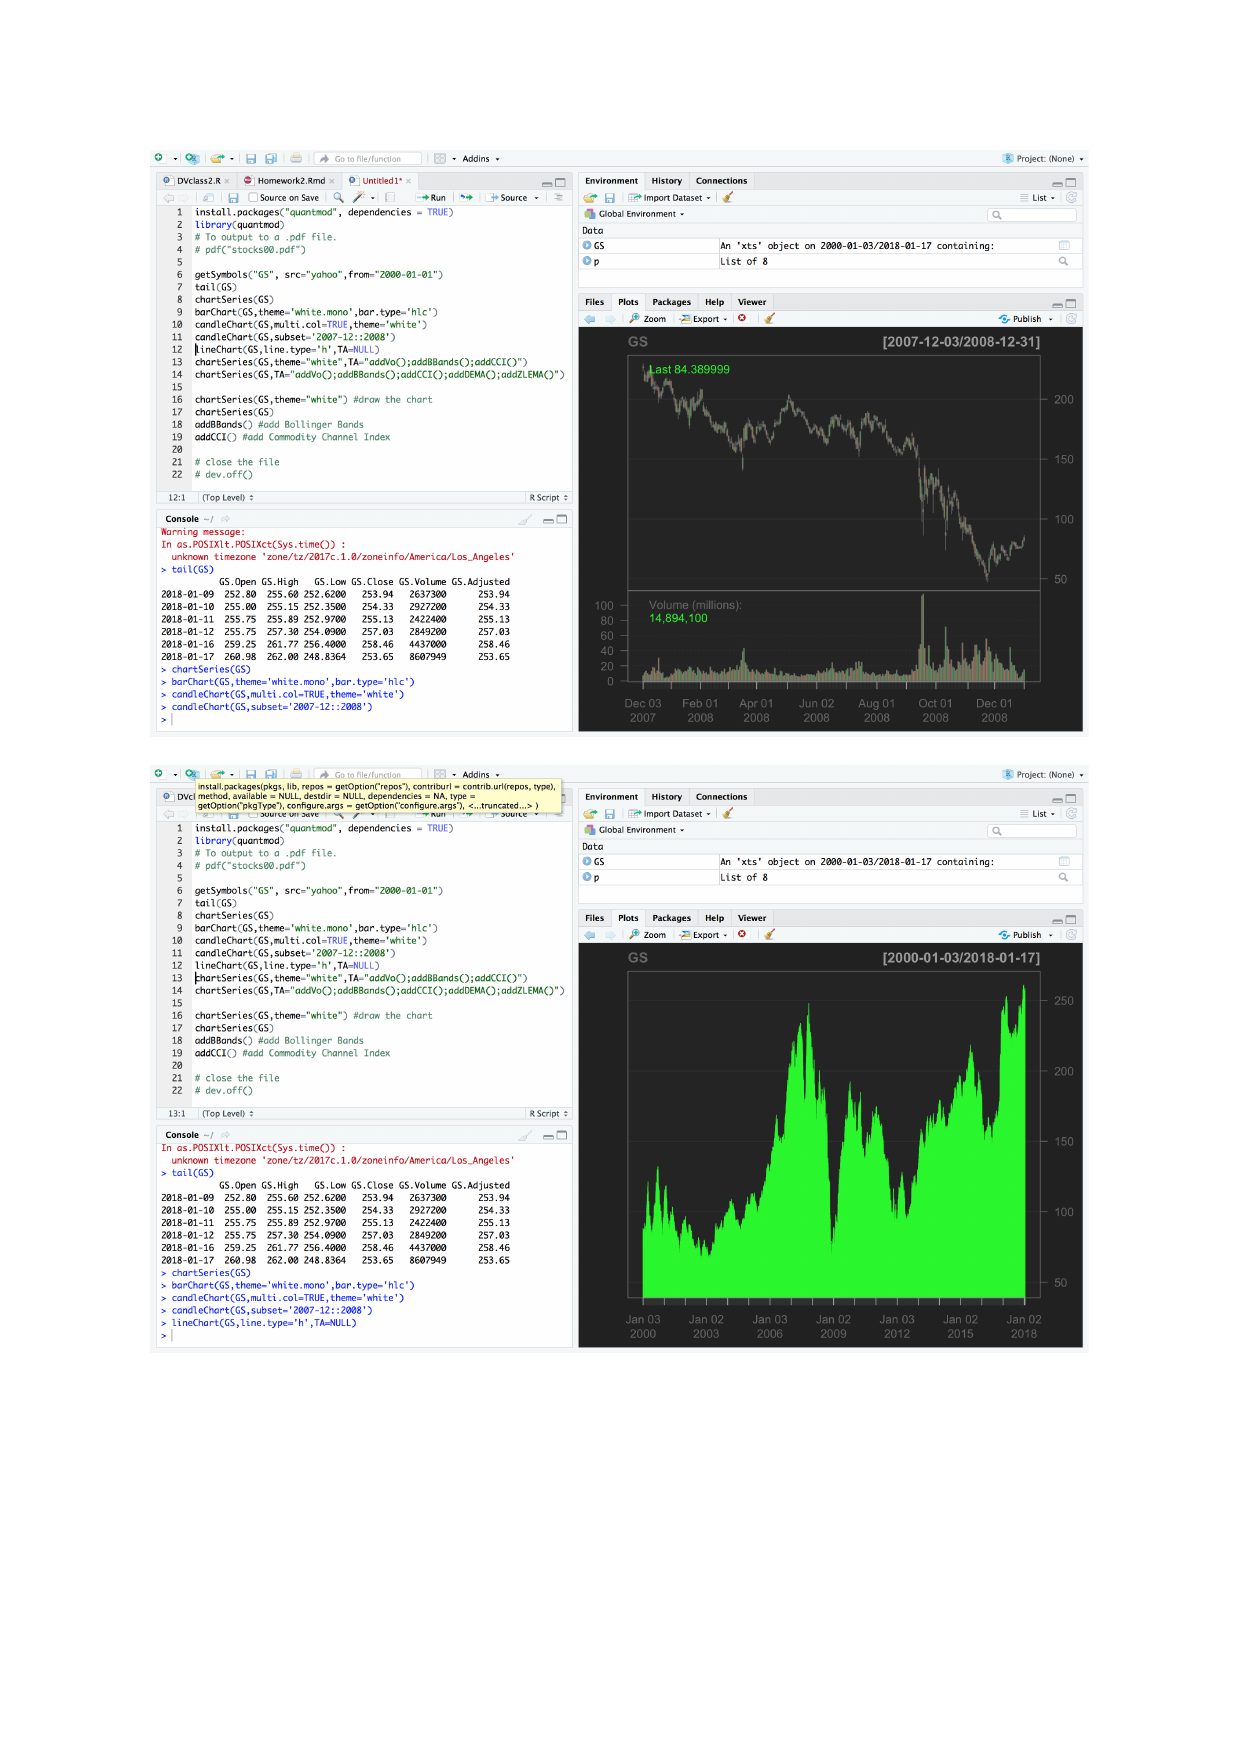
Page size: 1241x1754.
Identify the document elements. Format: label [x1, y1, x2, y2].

picture [150, 150, 1089, 737]
picture [150, 765, 1089, 1353]
